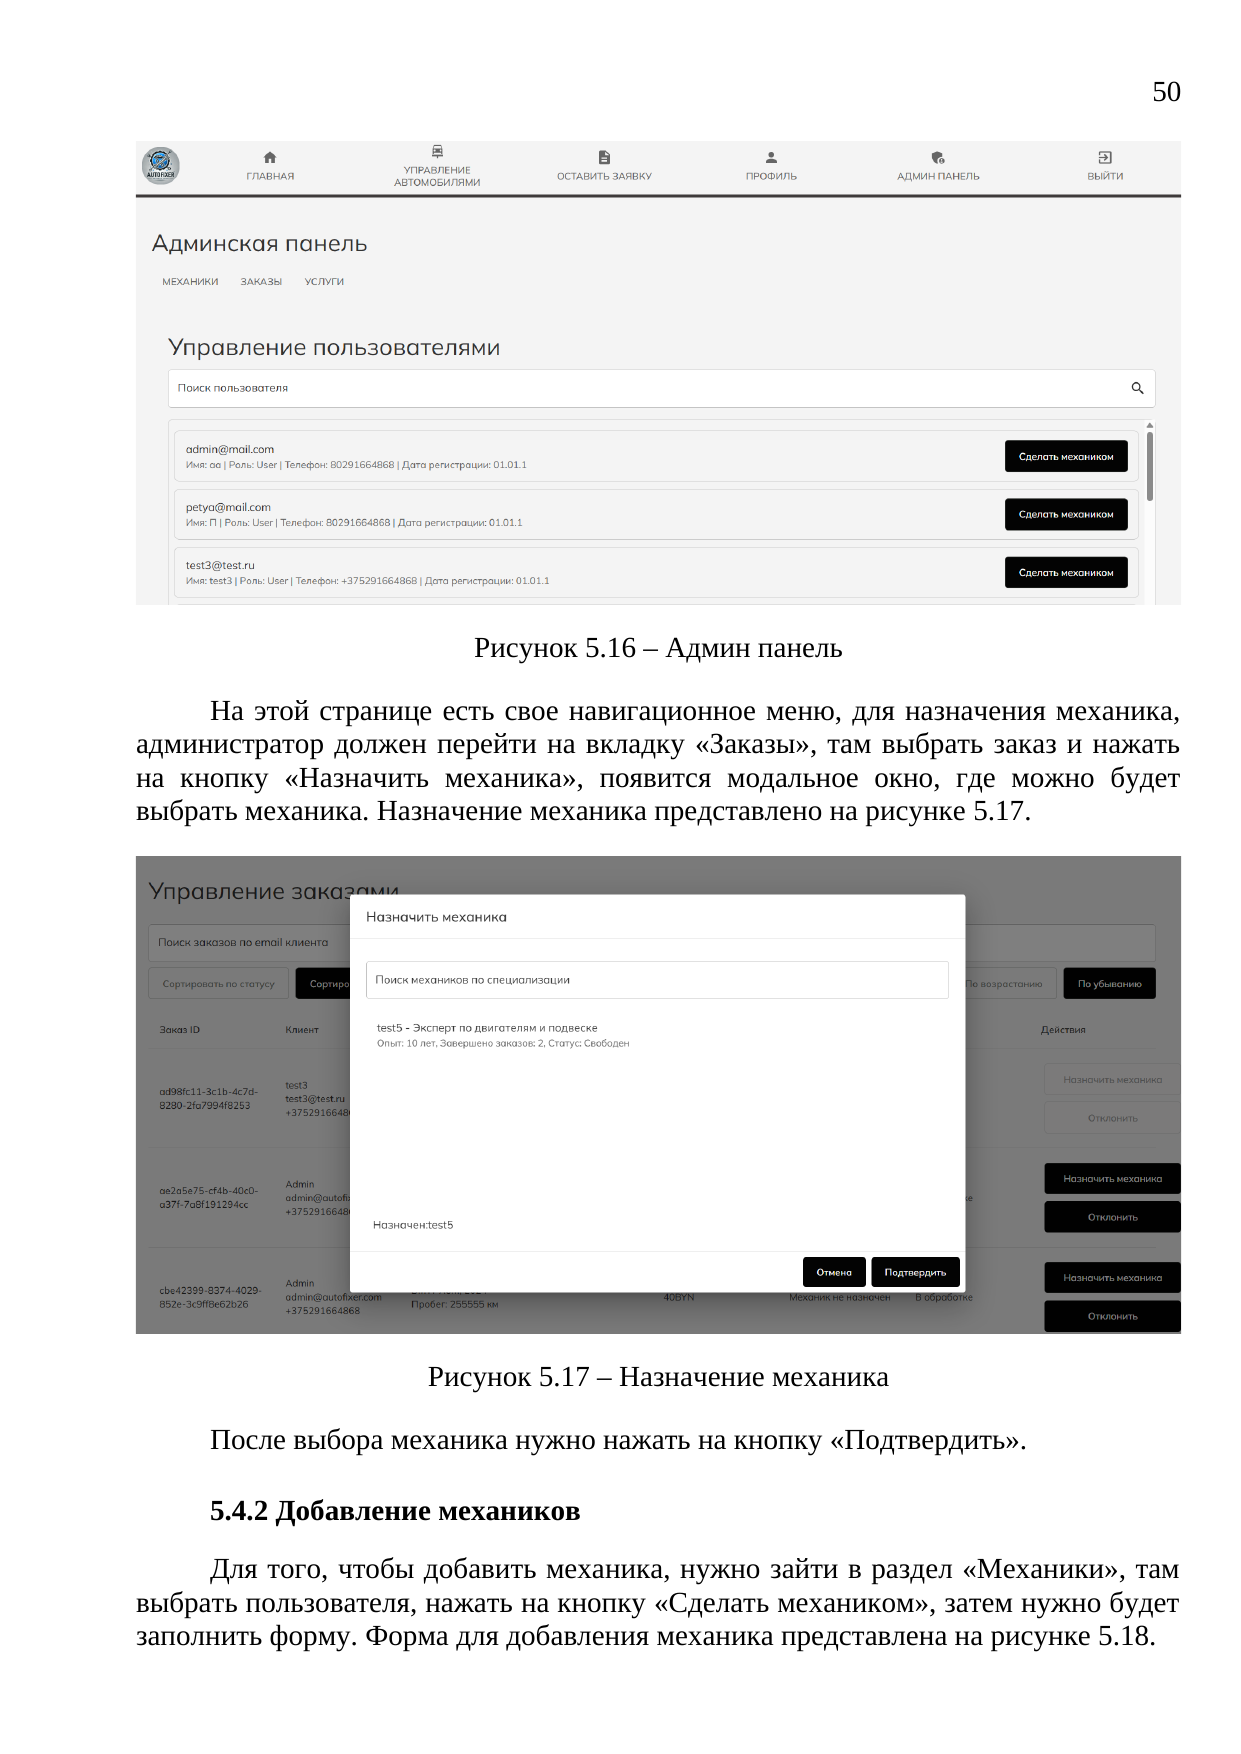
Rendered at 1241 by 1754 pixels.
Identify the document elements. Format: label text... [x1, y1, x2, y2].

text После выбора механика нужно нажать на кнопку «Подтвердить». [136, 1422, 1181, 1455]
text Рисунок 5.16 – Админ панель [136, 630, 1181, 663]
text Рисунок 5.17 – Назначение механика [136, 1359, 1181, 1393]
picture [135, 856, 1182, 1334]
text На этой странице есть свое навигационное меню, для назначения механика, администратор должен перейти на вкладку «Заказы», там выбрать заказ и нажать на кнопку «Назначить механика», появится модальное окно, где можно будет выбрать механика. Назначение механика представлено на рисунке 5.17. [136, 693, 1181, 827]
text Для того, чтобы добавить механика, нужно зайти в раздел «Механики», там выбрать пользователя, нажать на кнопку «Сделать механиком», затем нужно будет заполнить форму. Форма для добавления механика представлена на рисунке 5.18. [136, 1551, 1181, 1652]
subtitle Добавление механиков [136, 1493, 1181, 1526]
picture [135, 141, 1182, 605]
